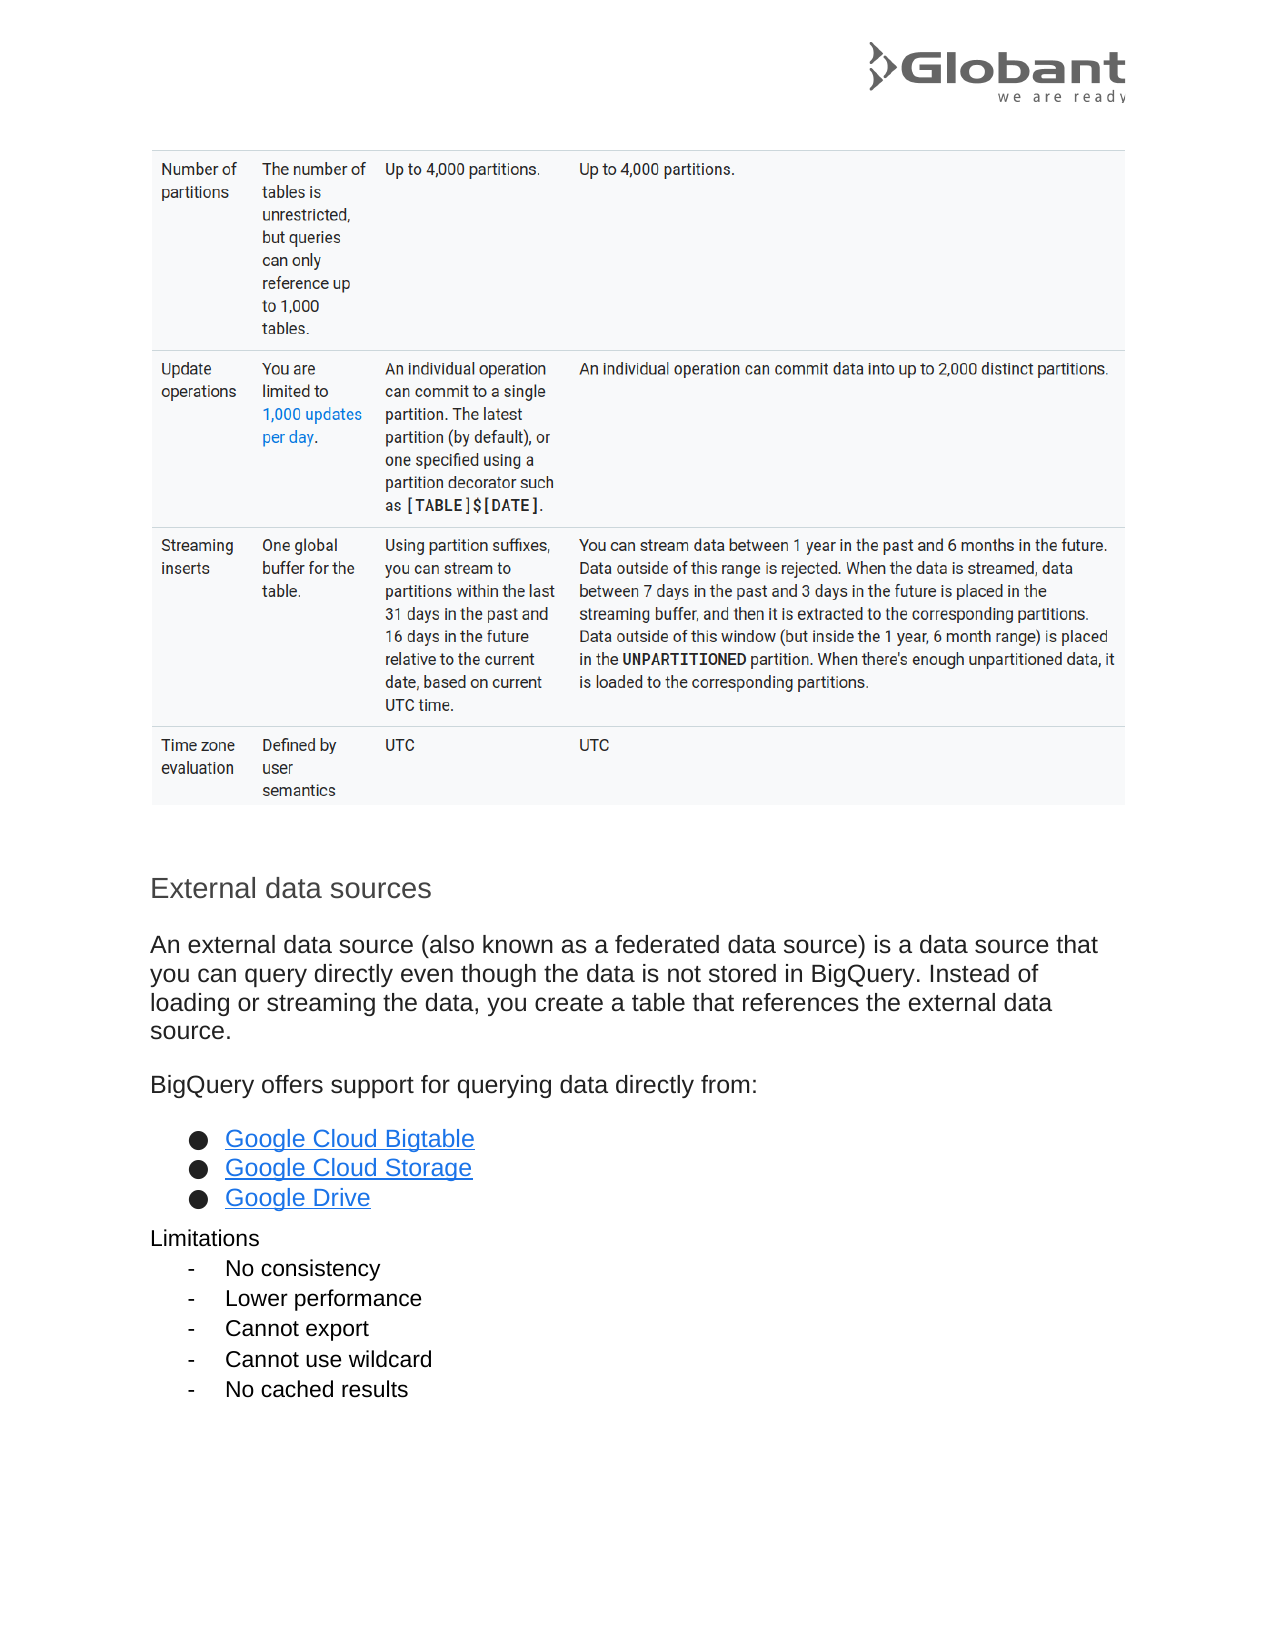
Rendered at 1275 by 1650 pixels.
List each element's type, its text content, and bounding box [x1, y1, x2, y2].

picture [869, 41, 1125, 103]
list No consistency [187, 1255, 1125, 1281]
text An external data source (also known as a federated data source) is a data source that you can query directly even though the data is not stored in BigQuery. Instead of loading or streaming the data, you create a table that references the external data source. [150, 930, 1125, 1045]
subtitle External data sources [150, 872, 1125, 905]
text Limitations [150, 1225, 1125, 1251]
list Google Cloud Storage [187, 1153, 1125, 1183]
list Cannot use wildcard [187, 1346, 1125, 1372]
text BigQuery offers support for querying data directly from: [150, 1070, 1125, 1099]
list Lower performance [187, 1285, 1125, 1312]
list Google Drive [187, 1183, 1125, 1212]
list Cannot export [187, 1315, 1125, 1342]
picture [150, 150, 1125, 805]
list Google Cloud Bigtable [187, 1124, 1125, 1153]
list No cached results [187, 1376, 1125, 1402]
